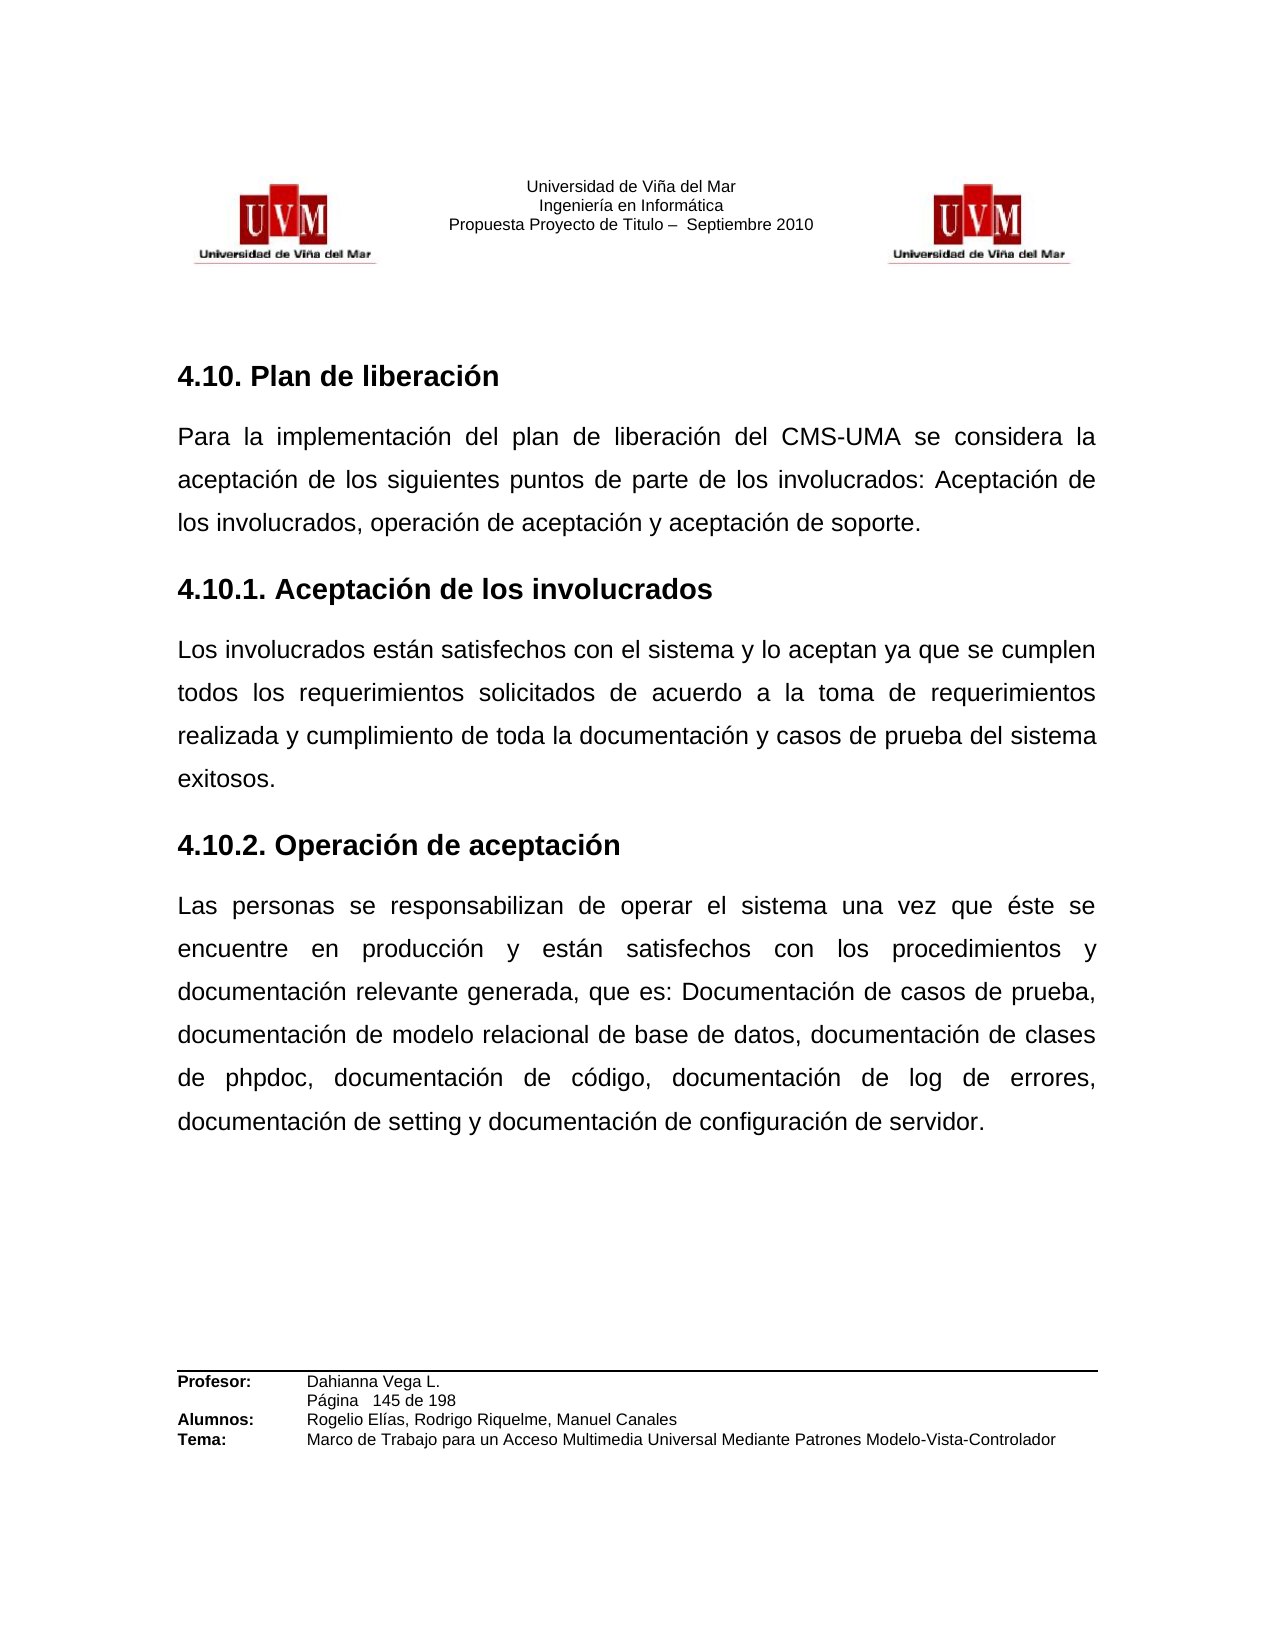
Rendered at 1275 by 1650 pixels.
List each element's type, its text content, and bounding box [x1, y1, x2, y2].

subtitle 4.10.2. Operación de aceptación [177, 828, 1098, 862]
subtitle 4.10. Plan de liberación [177, 359, 1098, 392]
text Las personas se responsabilizan de operar el sistema una vez que éste se encuentre en producción y están satisfechos con los procedimientos y documentación relevante generada, que es: Documentación de casos de prueba, documentación de modelo relacional de base de datos, documentación de clases de phpdoc, documentación de código, documentación de log de errores, documentación de setting y documentación de configuración de servidor. [177, 891, 1098, 1135]
subtitle 4.10.1. Aceptación de los involucrados [177, 572, 1098, 605]
text Para la implementación del plan de liberación del CMS-UMA se considera la aceptación de los siguientes puntos de parte de los involucrados: Aceptación de los involucrados, operación de aceptación y aceptación de soporte. [177, 422, 1098, 537]
text Los involucrados están satisfechos con el sistema y lo aceptan ya que se cumplen todos los requerimientos solicitados de acuerdo a la toma de requerimientos realizada y cumplimiento de toda la documentación y casos de prueba del sistema exitosos. [177, 635, 1098, 793]
picture [871, 176, 1084, 267]
picture [177, 176, 390, 267]
